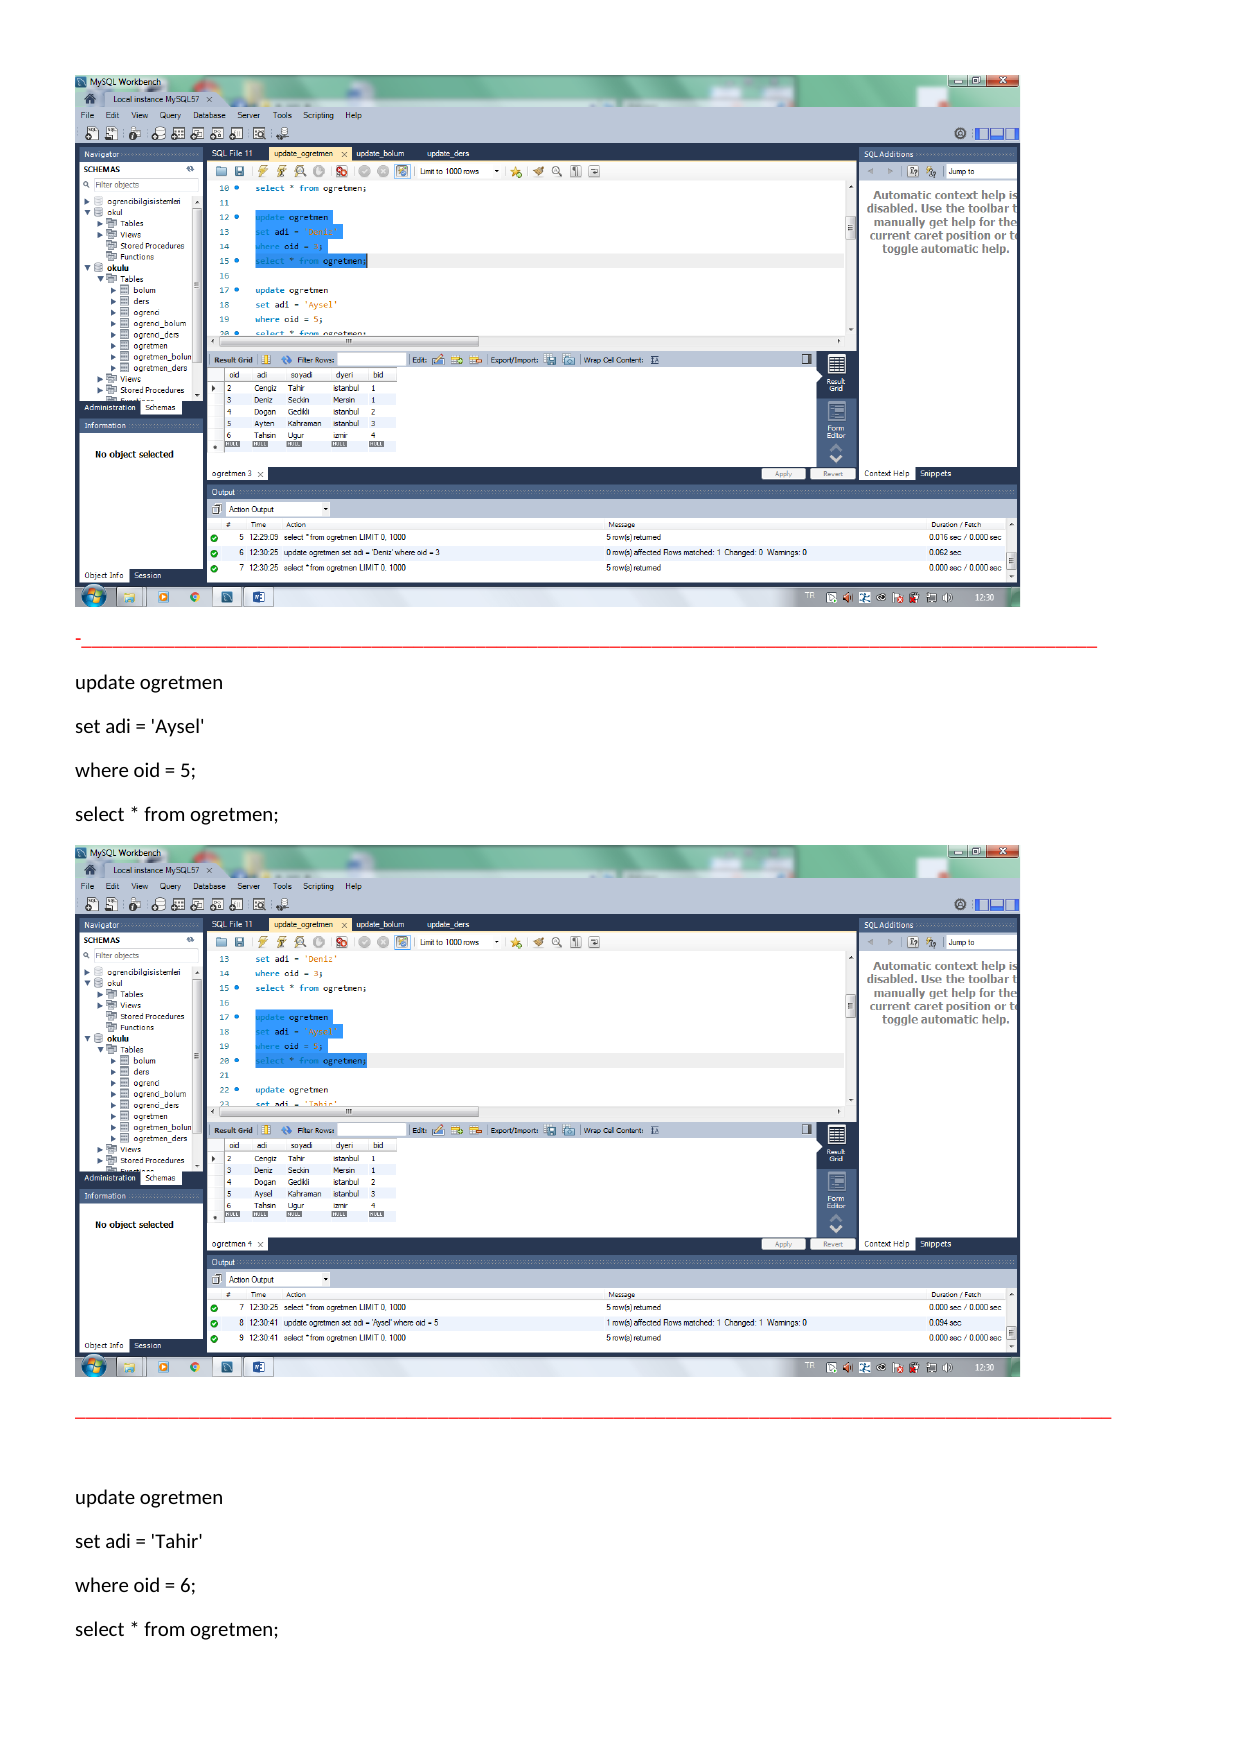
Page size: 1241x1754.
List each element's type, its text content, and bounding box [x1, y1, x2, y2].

text set adi = 'Aysel' [75, 713, 1165, 739]
text update ogretmen [75, 669, 1165, 695]
picture [75, 845, 1021, 1377]
text select * from ogretmen; [75, 801, 1165, 827]
text update ogretmen [75, 1484, 1165, 1509]
text -__________________________________________________________________________________________________ [75, 625, 1165, 651]
picture [75, 75, 1021, 607]
text set adi = 'Tahir' [75, 1528, 1165, 1553]
text ____________________________________________________________________________________________________ [75, 1396, 1165, 1421]
text where oid = 5; [75, 757, 1165, 783]
text where oid = 6; [75, 1572, 1165, 1597]
text select * from ogretmen; [75, 1616, 1165, 1641]
